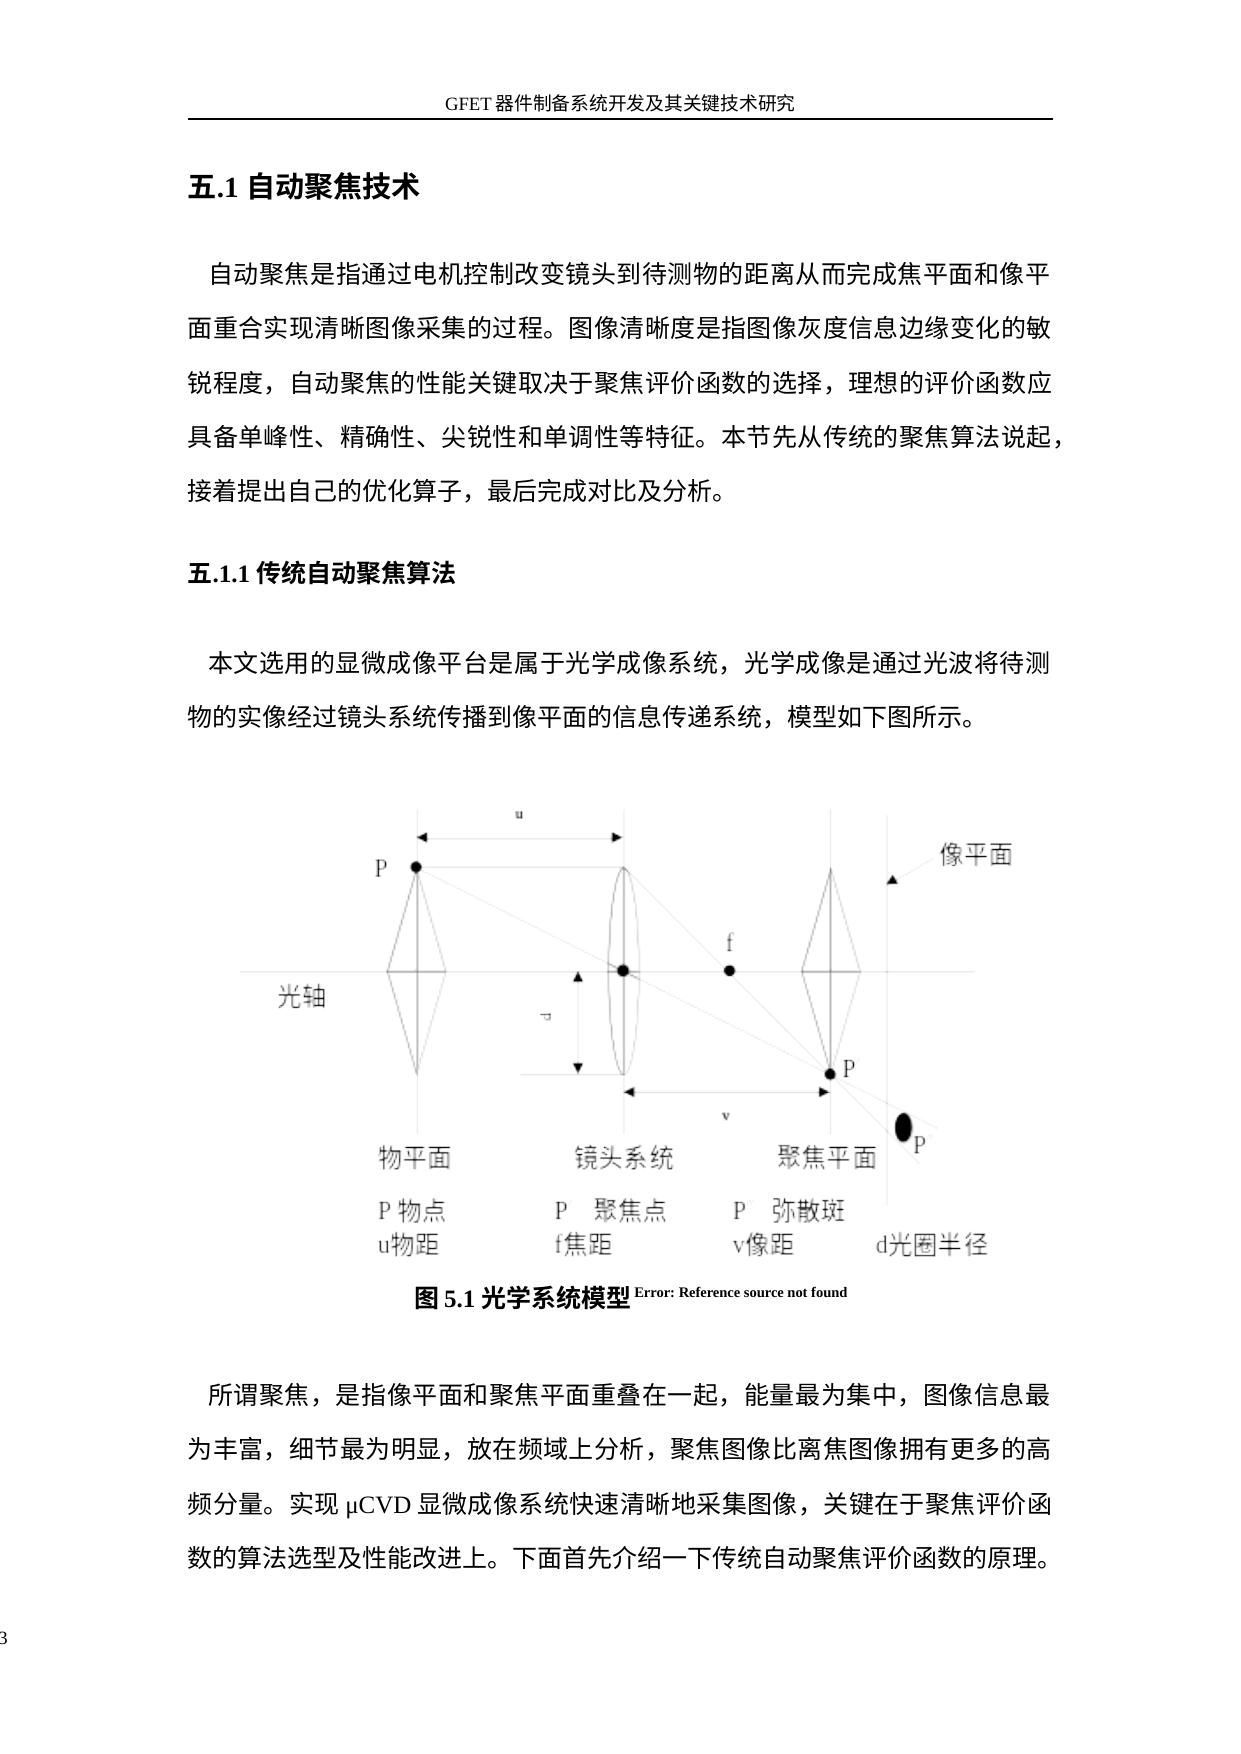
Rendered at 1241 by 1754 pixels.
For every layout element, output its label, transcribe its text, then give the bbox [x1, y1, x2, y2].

subtitle 自动聚焦技术 [187, 164, 1053, 206]
text 所谓聚焦，是指像平面和聚焦平面重叠在一起，能量最为集中，图像信息最为丰富，细节最为明显，放在频域上分析，聚焦图像比离焦图像拥有更多的高频分量。实现μCVD显微成像系统快速清晰地采集图像，关键在于聚焦评价函数的算法选型及性能改进上。下面首先介绍一下传统自动聚焦评价函数的原理。 [187, 1376, 1053, 1575]
subtitle 传统自动聚焦算法 [187, 553, 1053, 589]
text 本文选用的显微成像平台是属于光学成像系统，光学成像是通过光波将待测物的实像经过镜头系统传播到像平面的信息传递系统，模型如下图所示。 [187, 643, 1053, 734]
text 自动聚焦是指通过电机控制改变镜头到待测物的距离从而完成焦平面和像平面重合实现清晰图像采集的过程。图像清晰度是指图像灰度信息边缘变化的敏锐程度，自动聚焦的性能关键取决于聚焦评价函数的选择，理想的评价函数应具备单峰性、精确性、尖锐性和单调性等特征。本节先从传统的聚焦算法说起，接着提出自己的优化算子，最后完成对比及分析。 [187, 254, 1053, 508]
